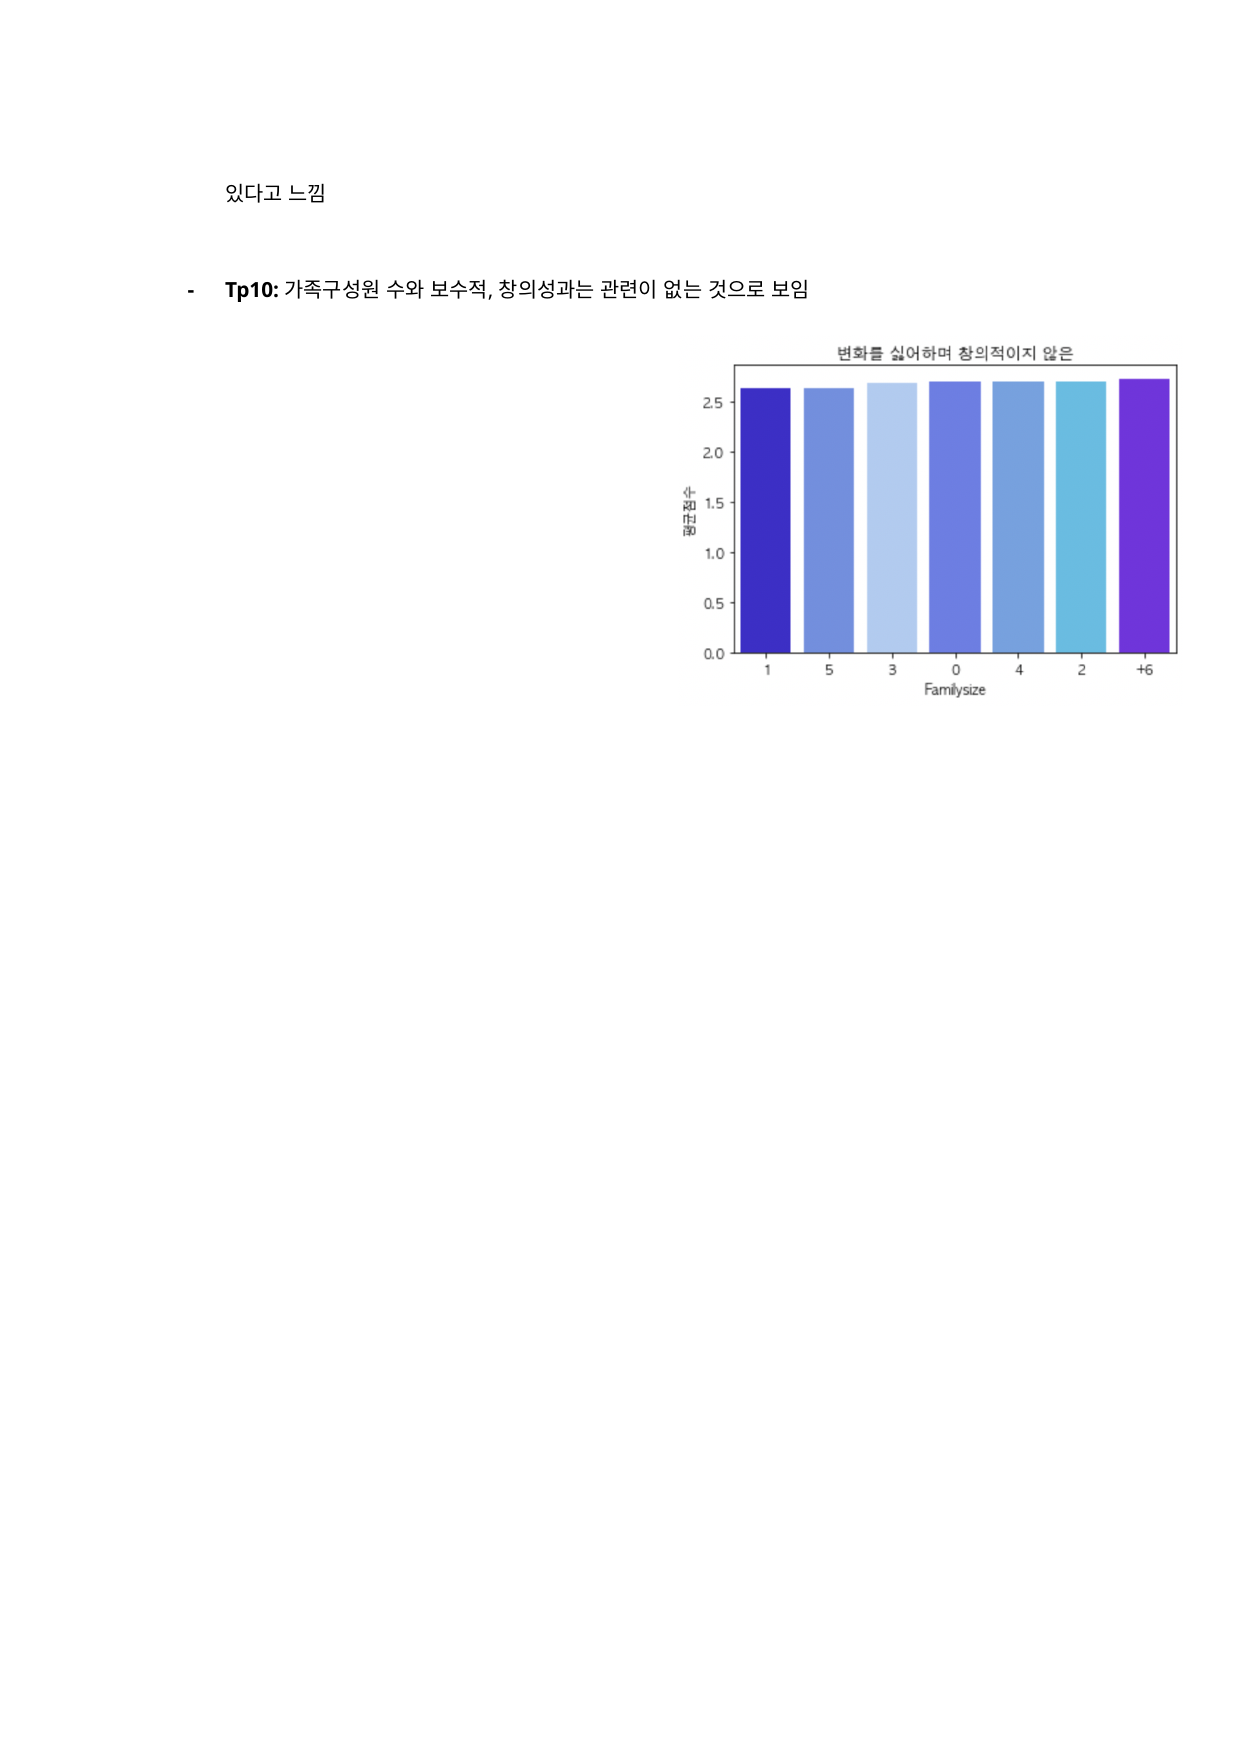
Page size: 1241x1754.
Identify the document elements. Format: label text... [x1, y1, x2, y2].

list Tp09: 가족구성원수가 많을수록 자신이 침착하며 기분이 안정되어 있다고 느낌 [187, 177, 1090, 207]
picture [677, 335, 1183, 705]
list Tp10: 가족구성원 수와 보수적, 창의성과는 관련이 없는 것으로 보임 [187, 273, 1090, 303]
